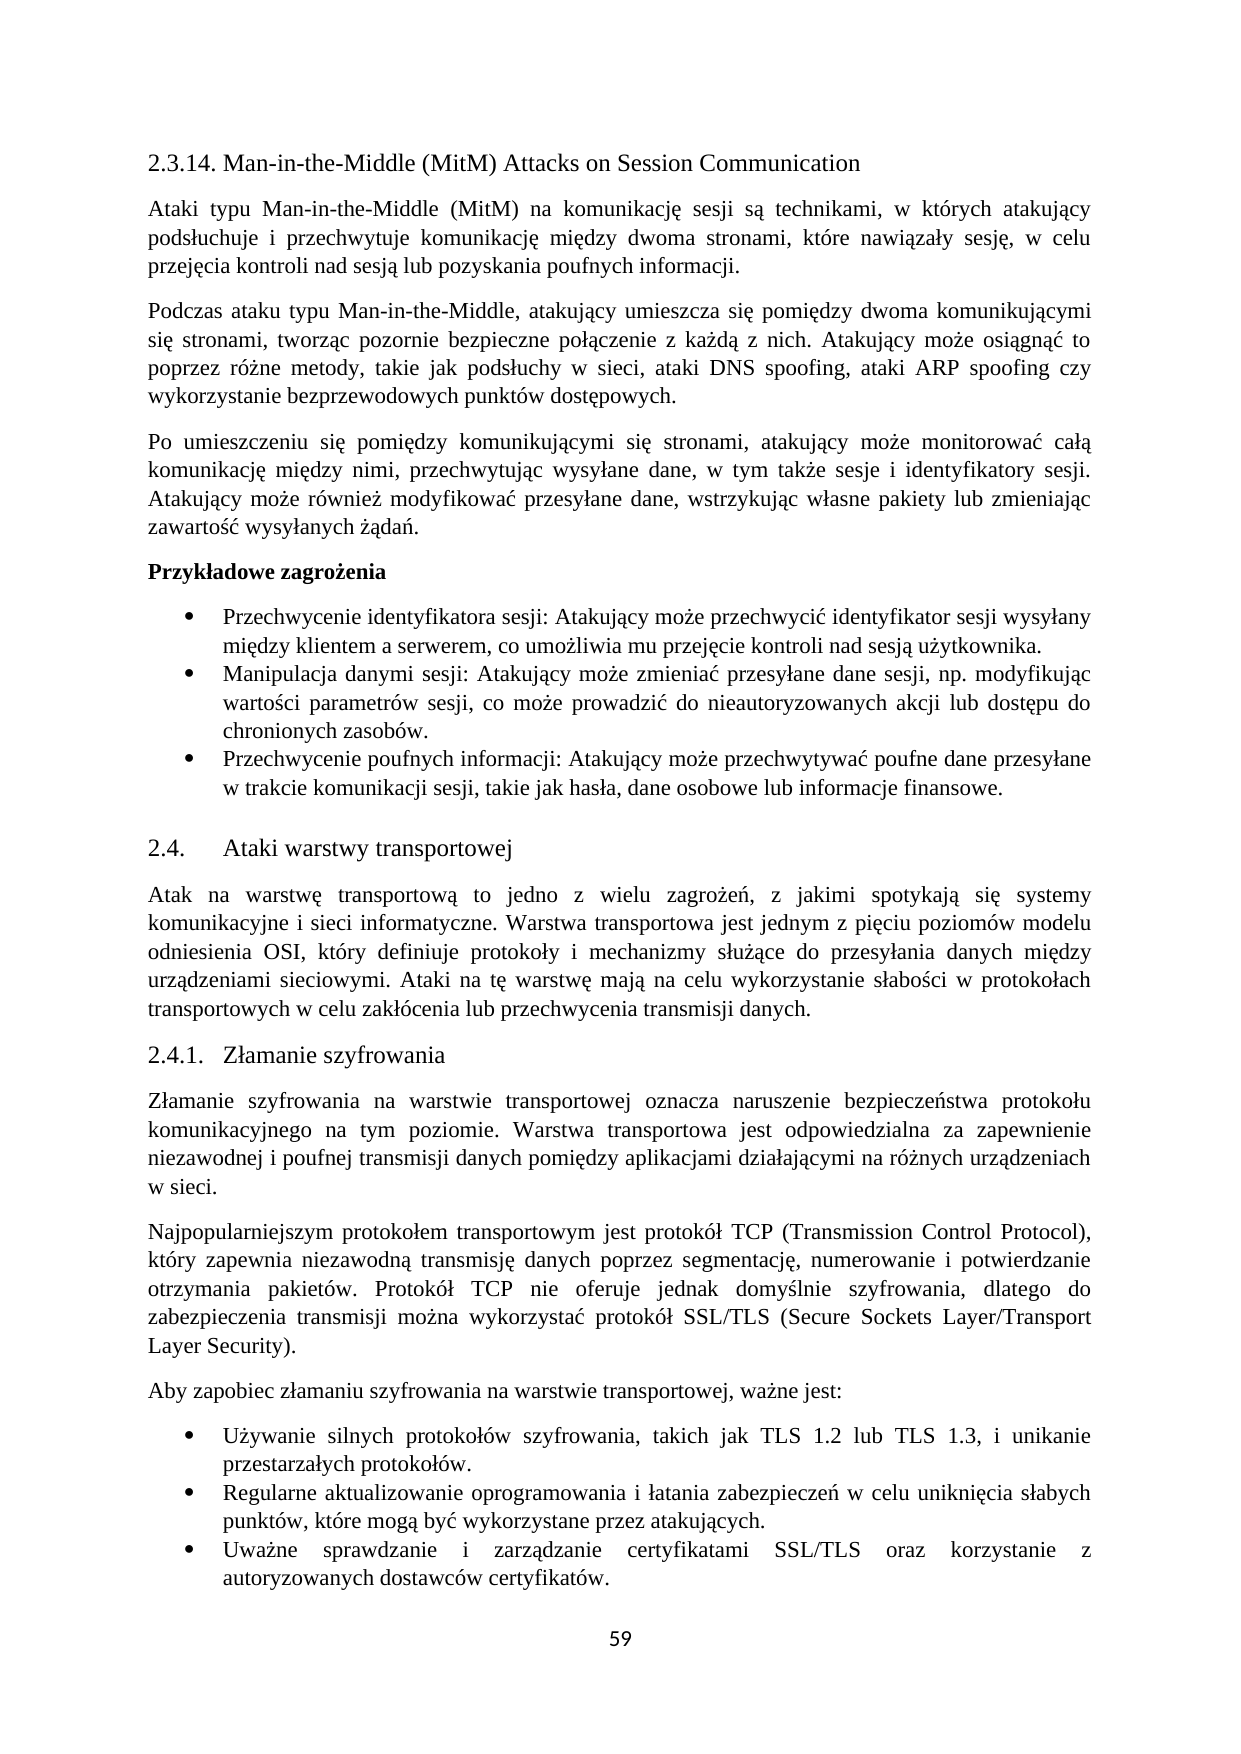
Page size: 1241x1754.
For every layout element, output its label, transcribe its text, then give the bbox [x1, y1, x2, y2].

text Po umieszczeniu się pomiędzy komunikującymi się stronami, atakujący może monitorować całą komunikację między nimi, przechwytując wysyłane dane, w tym także sesje i identyfikatory sesji. Atakujący może również modyfikować przesyłane dane, wstrzykując własne pakiety lub zmieniając zawartość wysyłanych żądań. [148, 428, 1093, 539]
list Ataki warstwy transportowej [148, 833, 1093, 862]
list Uważne sprawdzanie i zarządzanie certyfikatami SSL/TLS oraz korzystanie z autoryzowanych dostawców certyfikatów. [185, 1536, 1093, 1591]
list Używanie silnych protokołów szyfrowania, takich jak TLS 1.2 lub TLS 1.3, i unikanie przestarzałych protokołów. [185, 1422, 1093, 1477]
text Aby zapobiec złamaniu szyfrowania na warstwie transportowej, ważne jest: [148, 1377, 1093, 1403]
list Złamanie szyfrowania [148, 1040, 1093, 1069]
text Przykładowe zagrożenia [148, 558, 1093, 584]
list Regularne aktualizowanie oprogramowania i łatania zabezpieczeń w celu uniknięcia słabych punktów, które mogą być wykorzystane przez atakujących. [185, 1479, 1093, 1534]
text Atak na warstwę transportową to jedno z wielu zagrożeń, z jakimi spotykają się systemy komunikacyjne i sieci informatyczne. Warstwa transportowa jest jednym z pięciu poziomów modelu odniesienia OSI, który definiuje protokoły i mechanizmy służące do przesyłania danych między urządzeniami sieciowymi. Ataki na tę warstwę mają na celu wykorzystanie słabości w protokołach transportowych w celu zakłócenia lub przechwycenia transmisji danych. [148, 881, 1093, 1021]
list Man-in-the-Middle (MitM) Attacks on Session Communication [148, 148, 1093, 176]
list Przechwycenie poufnych informacji: Atakujący może przechwytywać poufne dane przesyłane w trakcie komunikacji sesji, takie jak hasła, dane osobowe lub informacje finansowe. [185, 745, 1093, 800]
text Ataki typu Man-in-the-Middle (MitM) na komunikację sesji są technikami, w których atakujący podsłuchuje i przechwytuje komunikację między dwoma stronami, które nawiązały sesję, w celu przejęcia kontroli nad sesją lub pozyskania poufnych informacji. [148, 195, 1093, 278]
text Podczas ataku typu Man-in-the-Middle, atakujący umieszcza się pomiędzy dwoma komunikującymi się stronami, tworząc pozornie bezpieczne połączenie z każdą z nich. Atakujący może osiągnąć to poprzez różne metody, takie jak podsłuchy w sieci, ataki DNS spoofing, ataki ARP spoofing czy wykorzystanie bezprzewodowych punktów dostępowych. [148, 297, 1093, 409]
list Przechwycenie identyfikatora sesji: Atakujący może przechwycić identyfikator sesji wysyłany między klientem a serwerem, co umożliwia mu przejęcie kontroli nad sesją użytkownika. [185, 603, 1093, 658]
list Manipulacja danymi sesji: Atakujący może zmieniać przesyłane dane sesji, np. modyfikując wartości parametrów sesji, co może prowadzić do nieautoryzowanych akcji lub dostępu do chronionych zasobów. [185, 660, 1093, 743]
text Najpopularniejszym protokołem transportowym jest protokół TCP (Transmission Control Protocol), który zapewnia niezawodną transmisję danych poprzez segmentację, numerowanie i potwierdzanie otrzymania pakietów. Protokół TCP nie oferuje jednak domyślnie szyfrowania, dlatego do zabezpieczenia transmisji można wykorzystać protokół SSL/TLS (Secure Sockets Layer/Transport Layer Security). [148, 1218, 1093, 1358]
text Złamanie szyfrowania na warstwie transportowej oznacza naruszenie bezpieczeństwa protokołu komunikacyjnego na tym poziomie. Warstwa transportowa jest odpowiedzialna za zapewnienie niezawodnej i poufnej transmisji danych pomiędzy aplikacjami działającymi na różnych urządzeniach w sieci. [148, 1088, 1093, 1199]
